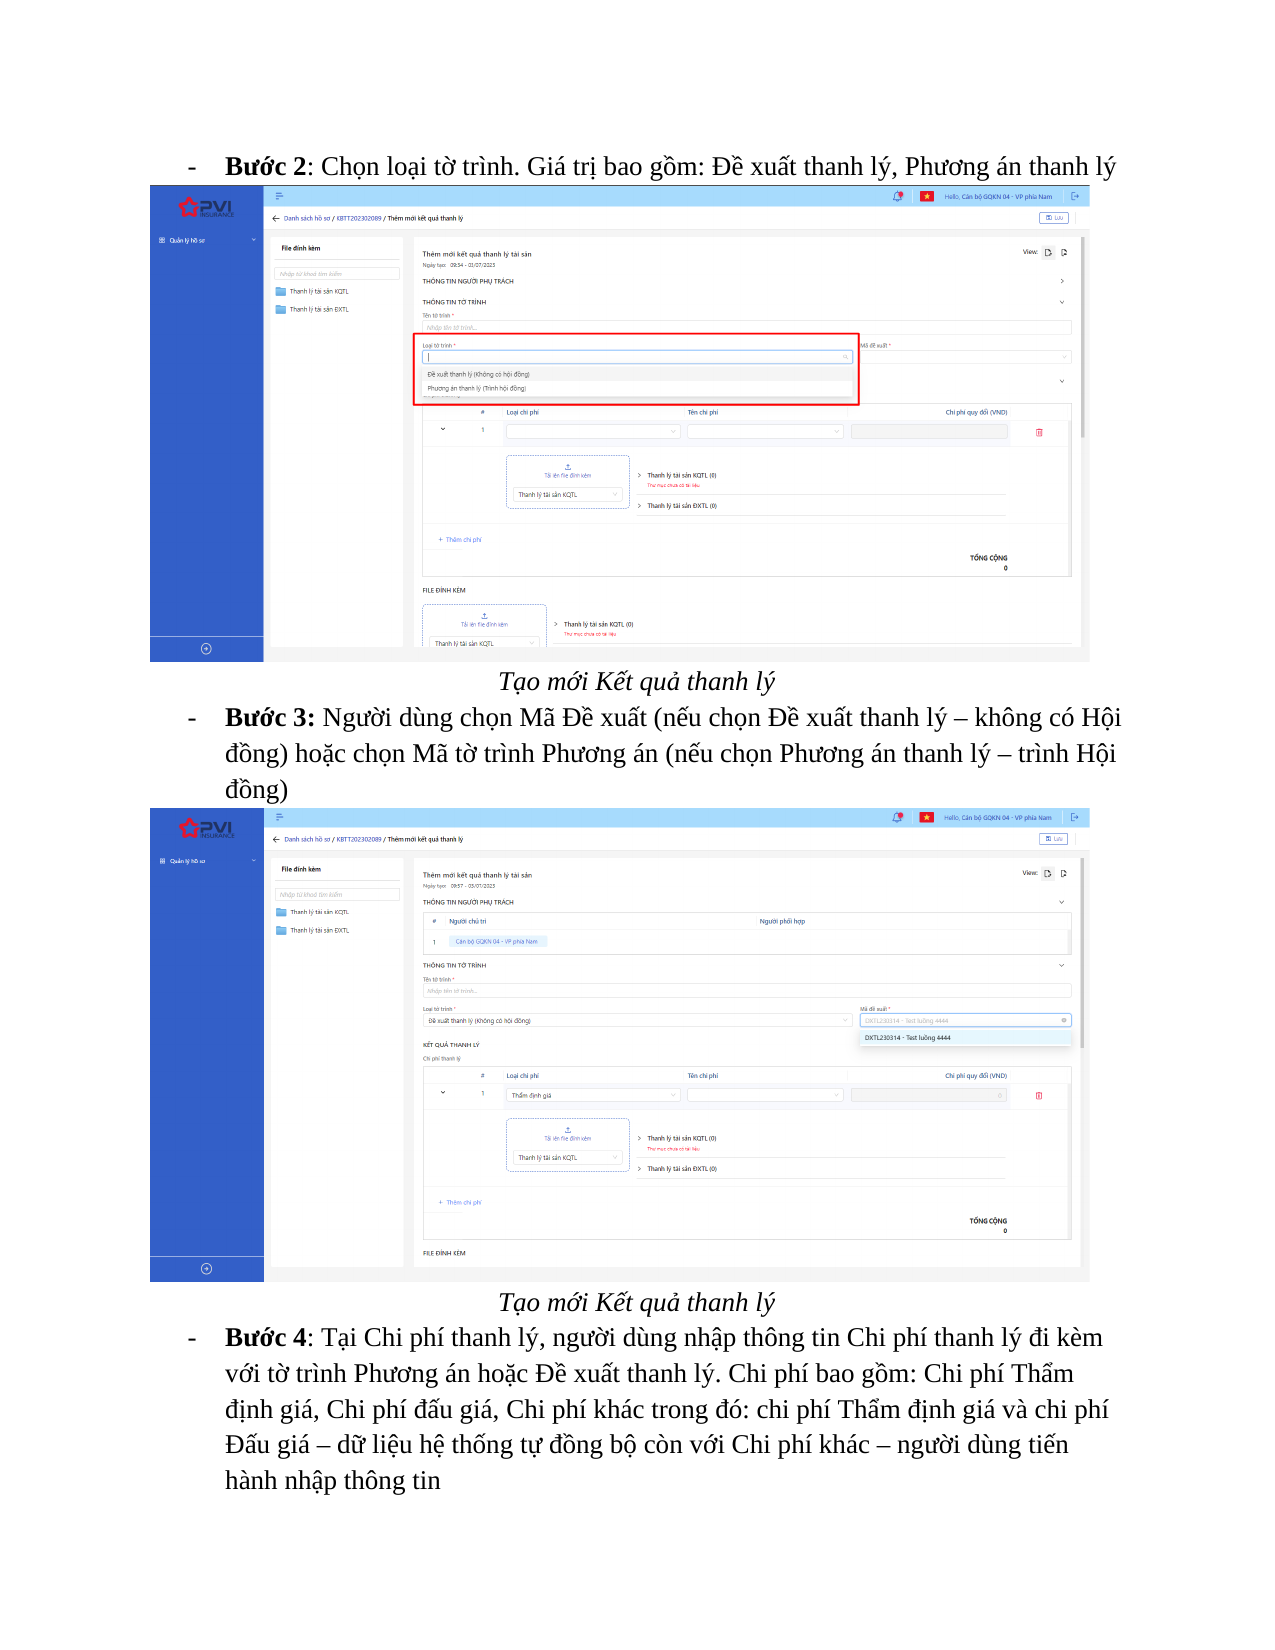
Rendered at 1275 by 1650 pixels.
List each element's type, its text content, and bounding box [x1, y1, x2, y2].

list Bước 3: Người dùng chọn Mã Đề xuất (nếu chọn Đề xuất thanh lý – không có Hội đồng) hoặc chọn Mã tờ trình Phương án (nếu chọn Phương án thanh lý – trình Hội đồng) [187, 701, 1125, 804]
picture [150, 808, 1090, 1282]
picture [150, 185, 1090, 662]
text Tạo mới Kết quả thanh lý [150, 1286, 1125, 1317]
list Bước 2: Chọn loại tờ trình. Giá trị bao gồm: Đề xuất thanh lý, Phương án thanh lý [187, 150, 1125, 181]
text Tạo mới Kết quả thanh lý [150, 666, 1125, 697]
list Bước 4: Tại Chi phí thanh lý, người dùng nhập thông tin Chi phí thanh lý đi kèm với tờ trình Phương án hoặc Đề xuất thanh lý. Chi phí bao gồm: Chi phí Thẩm định giá, Chi phí đấu giá, Chi phí khác trong đó: chi phí Thẩm định giá và chi phí Đấu giá – dữ liệu hệ thống tự đồng bộ còn với Chi phí khác – người dùng tiến hành nhập thông tin [187, 1321, 1125, 1496]
